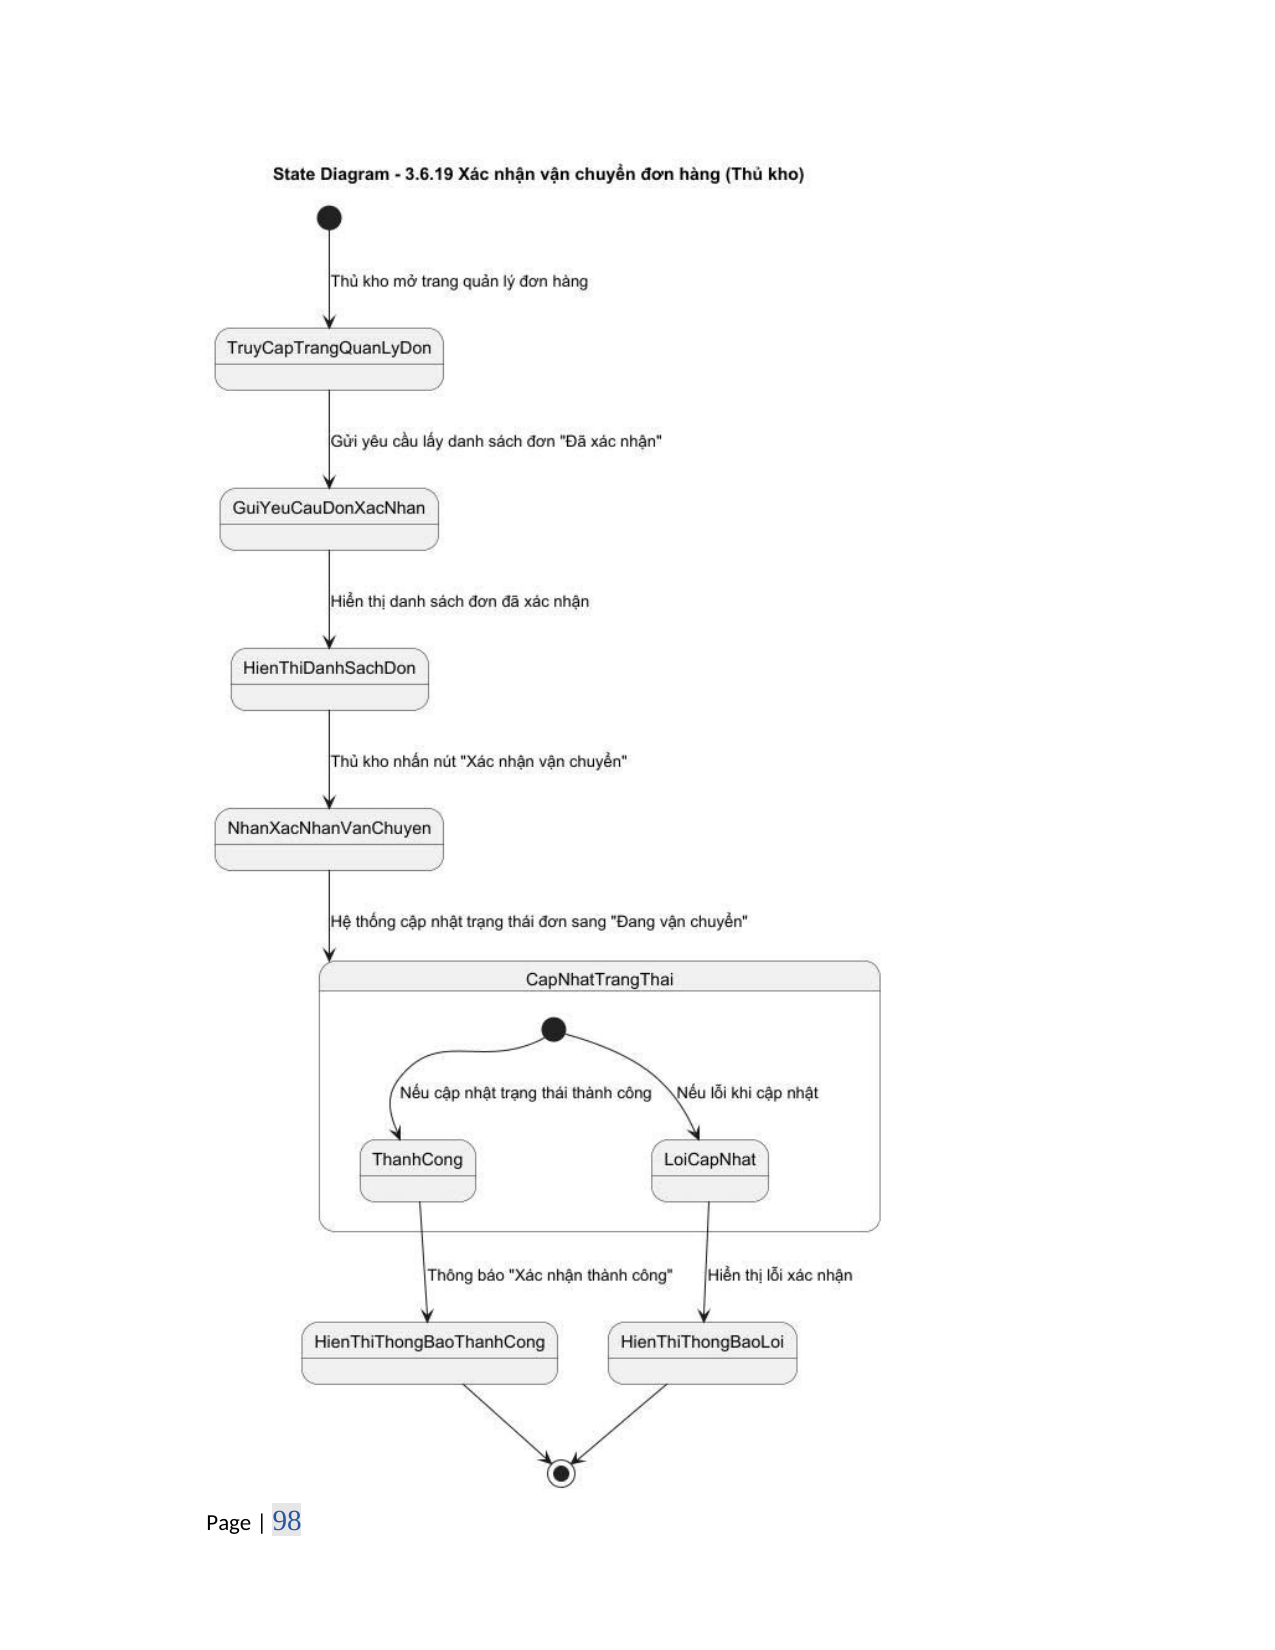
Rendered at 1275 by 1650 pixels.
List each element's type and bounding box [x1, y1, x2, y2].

picture [206, 150, 887, 1493]
